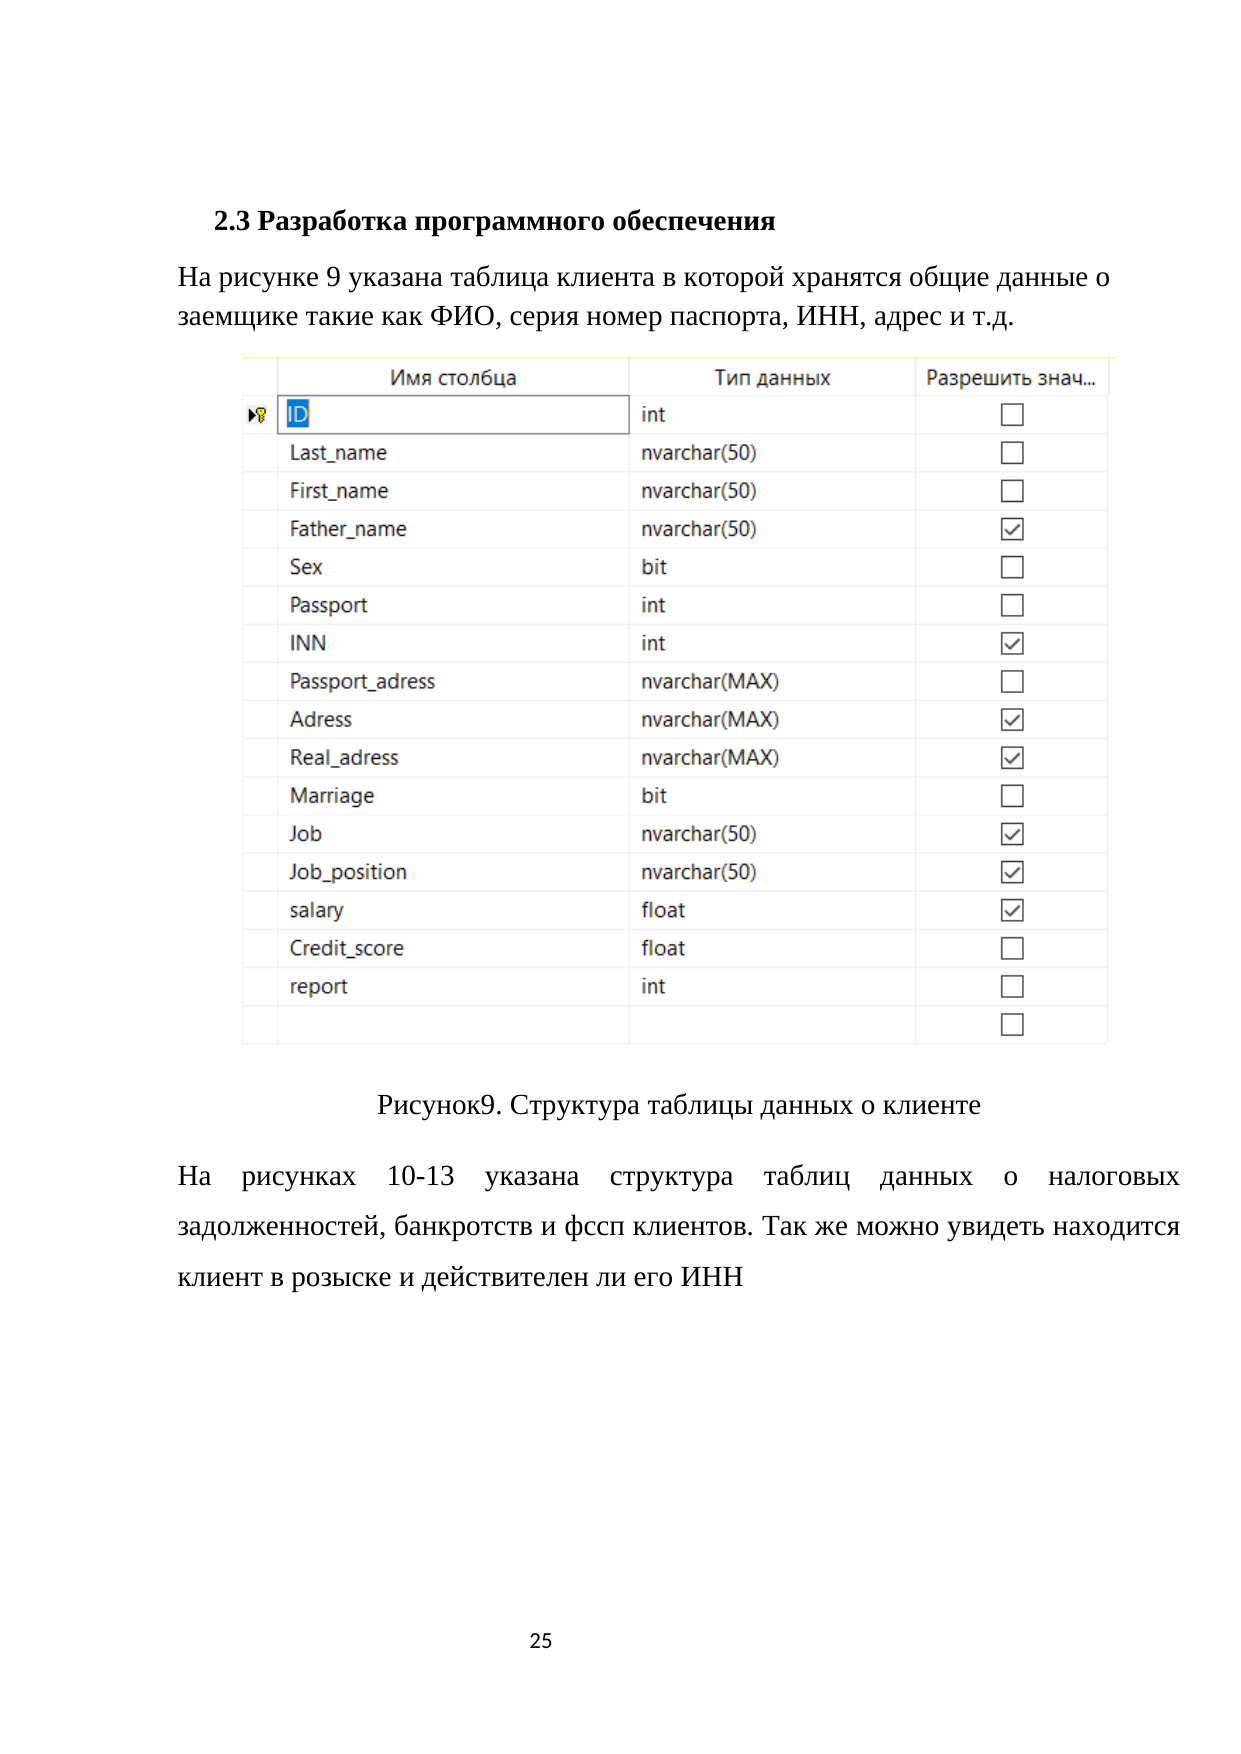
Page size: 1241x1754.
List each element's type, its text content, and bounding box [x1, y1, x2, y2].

subtitle 2.3 Разработка программного обеспечения [177, 203, 1181, 237]
text На рисунках 10-13 указана структура таблиц данных о налоговых задолженностей, банкротств и фссп клиентов. Так же можно увидеть находится клиент в розыске и действителен ли его ИНН [177, 1158, 1181, 1292]
text Рисунок9. Структура таблицы данных о клиенте [177, 1087, 1181, 1121]
text На рисунке 9 указана таблица клиента в которой хранятся общие данные о заемщике такие как ФИО, серия номер паспорта, ИНН, адрес и т.д. [177, 259, 1181, 332]
picture [242, 357, 1117, 1053]
